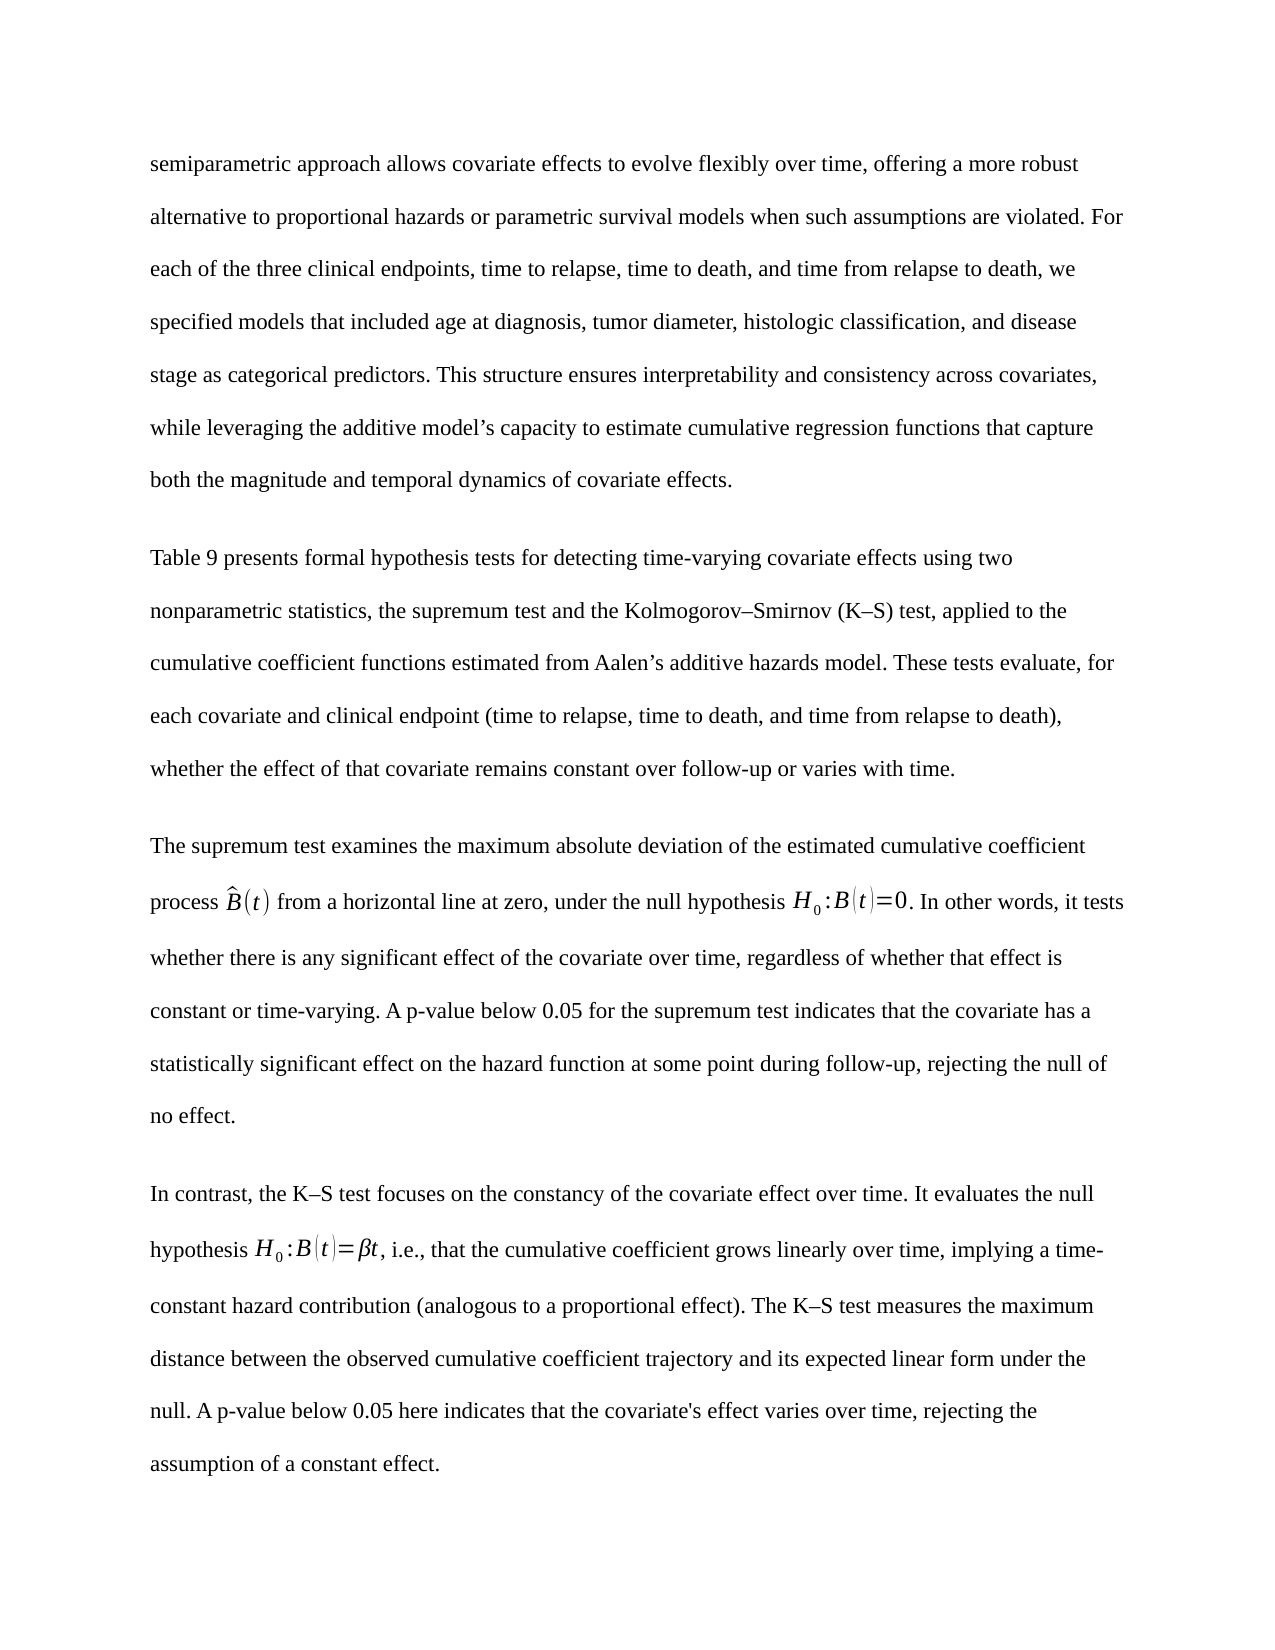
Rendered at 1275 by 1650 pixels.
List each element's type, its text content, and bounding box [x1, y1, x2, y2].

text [150, 150, 1125, 493]
text Table 9 presents formal hypothesis tests for detecting time-varying covariate effects using two nonparametric statistics, the supremum test and the Kolmogorov–Smirnov (K–S) test, applied to the cumulative coefficient functions estimated from Aalen’s additive hazards model. These tests evaluate, for each covariate and clinical endpoint (time to relapse, time to death, and time from relapse to death), whether the effect of that covariate remains constant over follow-up or varies with time. [150, 544, 1125, 781]
text The supremum test examines the maximum absolute deviation of the estimated cumulative coefficient process from a horizontal line at zero, under the null hypothesis . In other words, it tests whether there is any significant effect of the covariate over time, regardless of whether that effect is constant or time-varying. A p-value below 0.05 for the supremum test indicates that the covariate has a statistically significant effect on the hazard function at some point during follow-up, rejecting the null of no effect. [150, 832, 1125, 1129]
text In contrast, the K–S test focuses on the constancy of the covariate effect over time. It evaluates the null hypothesis , i.e., that the cumulative coefficient grows linearly over time, implying a time-constant hazard contribution (analogous to a proportional effect). The K–S test measures the maximum distance between the observed cumulative coefficient trajectory and its expected linear form under the null. A p-value below 0.05 here indicates that the covariate's effect varies over time, rejecting the assumption of a constant effect. [150, 1180, 1125, 1477]
